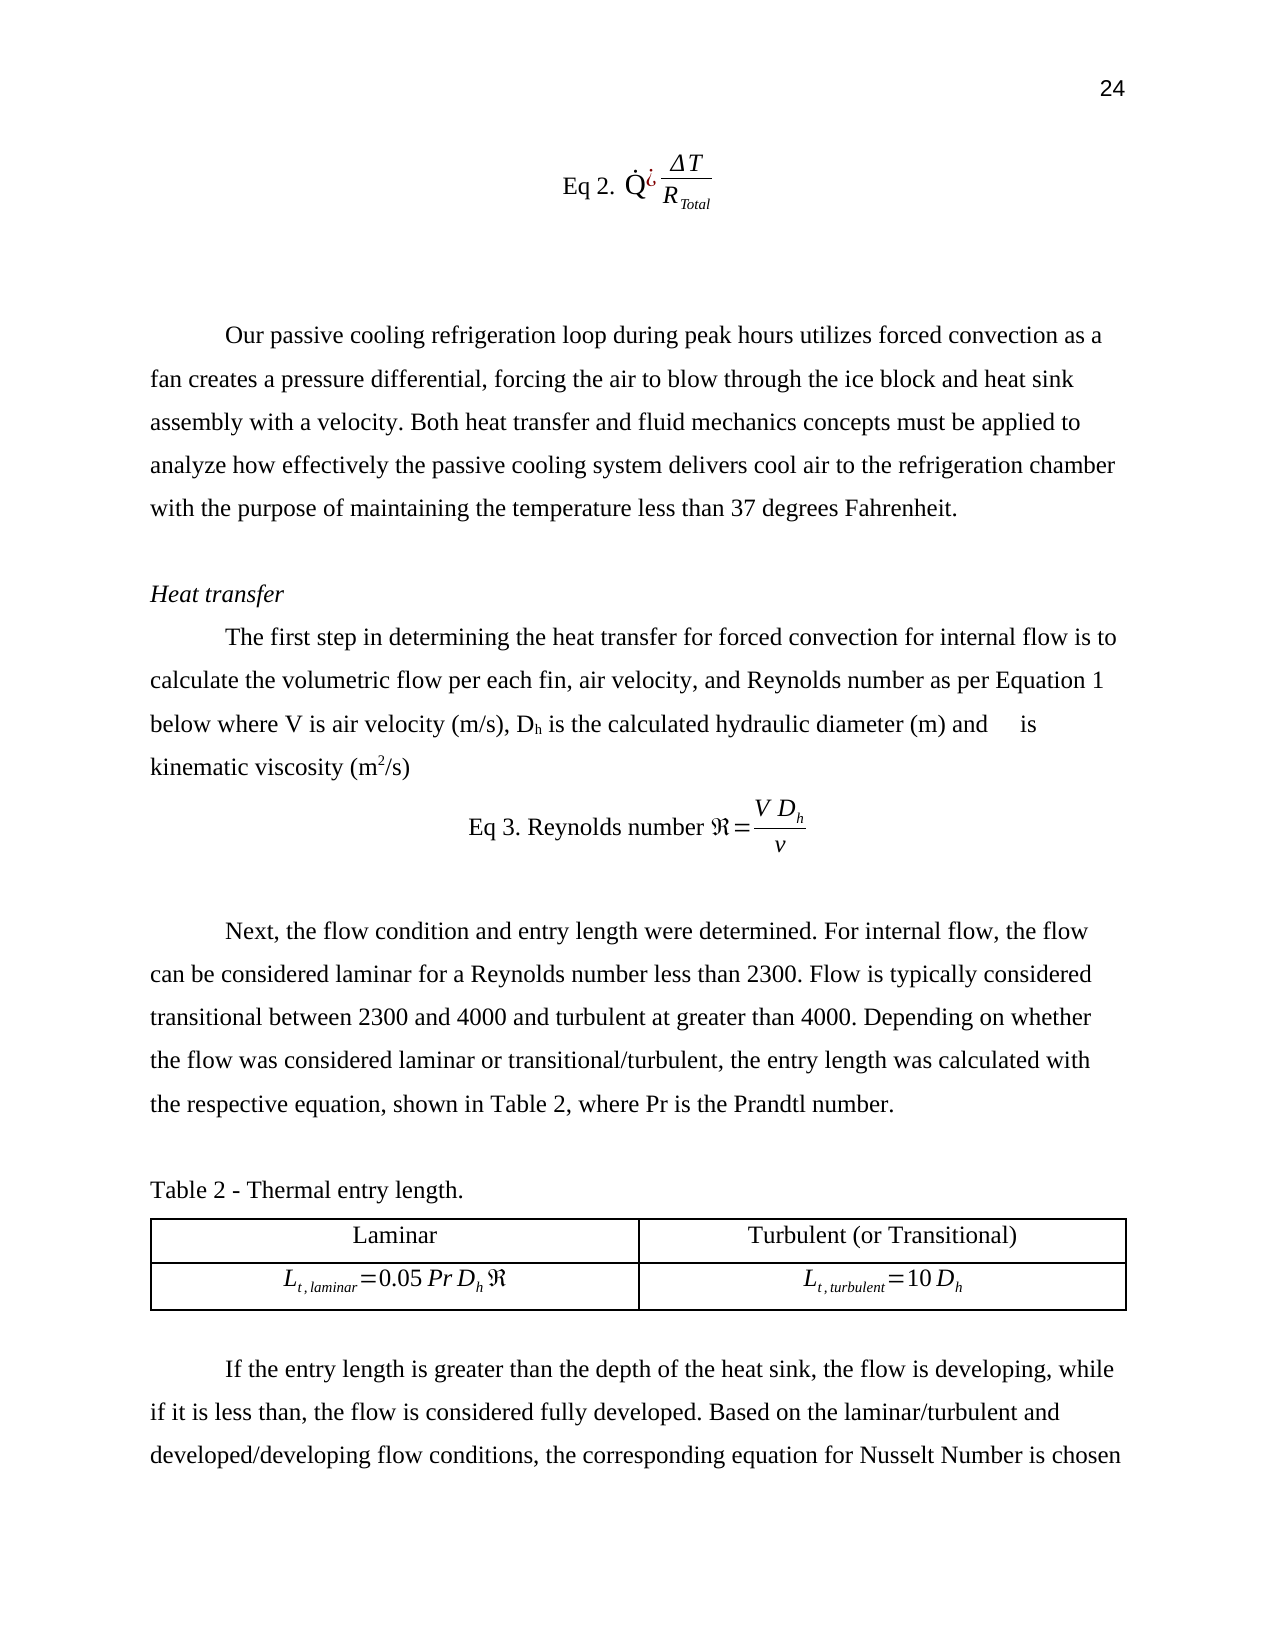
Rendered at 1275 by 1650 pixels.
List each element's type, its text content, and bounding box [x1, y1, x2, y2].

text The first step in determining the heat transfer for forced convection for internal flow is to calculate the volumetric flow per each fin, air velocity, and Reynolds number as per Equation 1 below where V is air velocity (m/s), Dh is the calculated hydraulic diameter (m) and 𝜈 is kinematic viscosity (m2/s) [150, 622, 1125, 781]
subtitle Table 2 - Thermal entry length. [150, 1175, 1125, 1204]
table_header Turbulent (or Transitional) [640, 1220, 1125, 1262]
table_cell [152, 1264, 638, 1309]
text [150, 1354, 1125, 1469]
text Eq 3. Reynolds number [150, 795, 1125, 858]
text Eq 2. Q̇ [150, 150, 1125, 213]
table_header Laminar [152, 1220, 638, 1262]
text Our passive cooling refrigeration loop during peak hours utilizes forced convection as a fan creates a pressure differential, forcing the air to blow through the ice block and heat sink assembly with a velocity. Both heat transfer and fluid mechanics concepts must be applied to analyze how effectively the passive cooling system delivers cool air to the refrigeration chamber with the purpose of maintaining the temperature less than 37 degrees Fahrenheit. [150, 321, 1125, 522]
text Next, the flow condition and entry length were determined. For internal flow, the flow can be considered laminar for a Reynolds number less than 2300. Flow is typically considered transitional between 2300 and 4000 and turbulent at greater than 4000. Depending on whether the flow was considered laminar or transitional/turbulent, the entry length was calculated with the respective equation, shown in Table 2, where Pr is the Prandtl number. [150, 916, 1125, 1117]
text Heat transfer [150, 579, 1125, 608]
table_cell [640, 1264, 1125, 1309]
